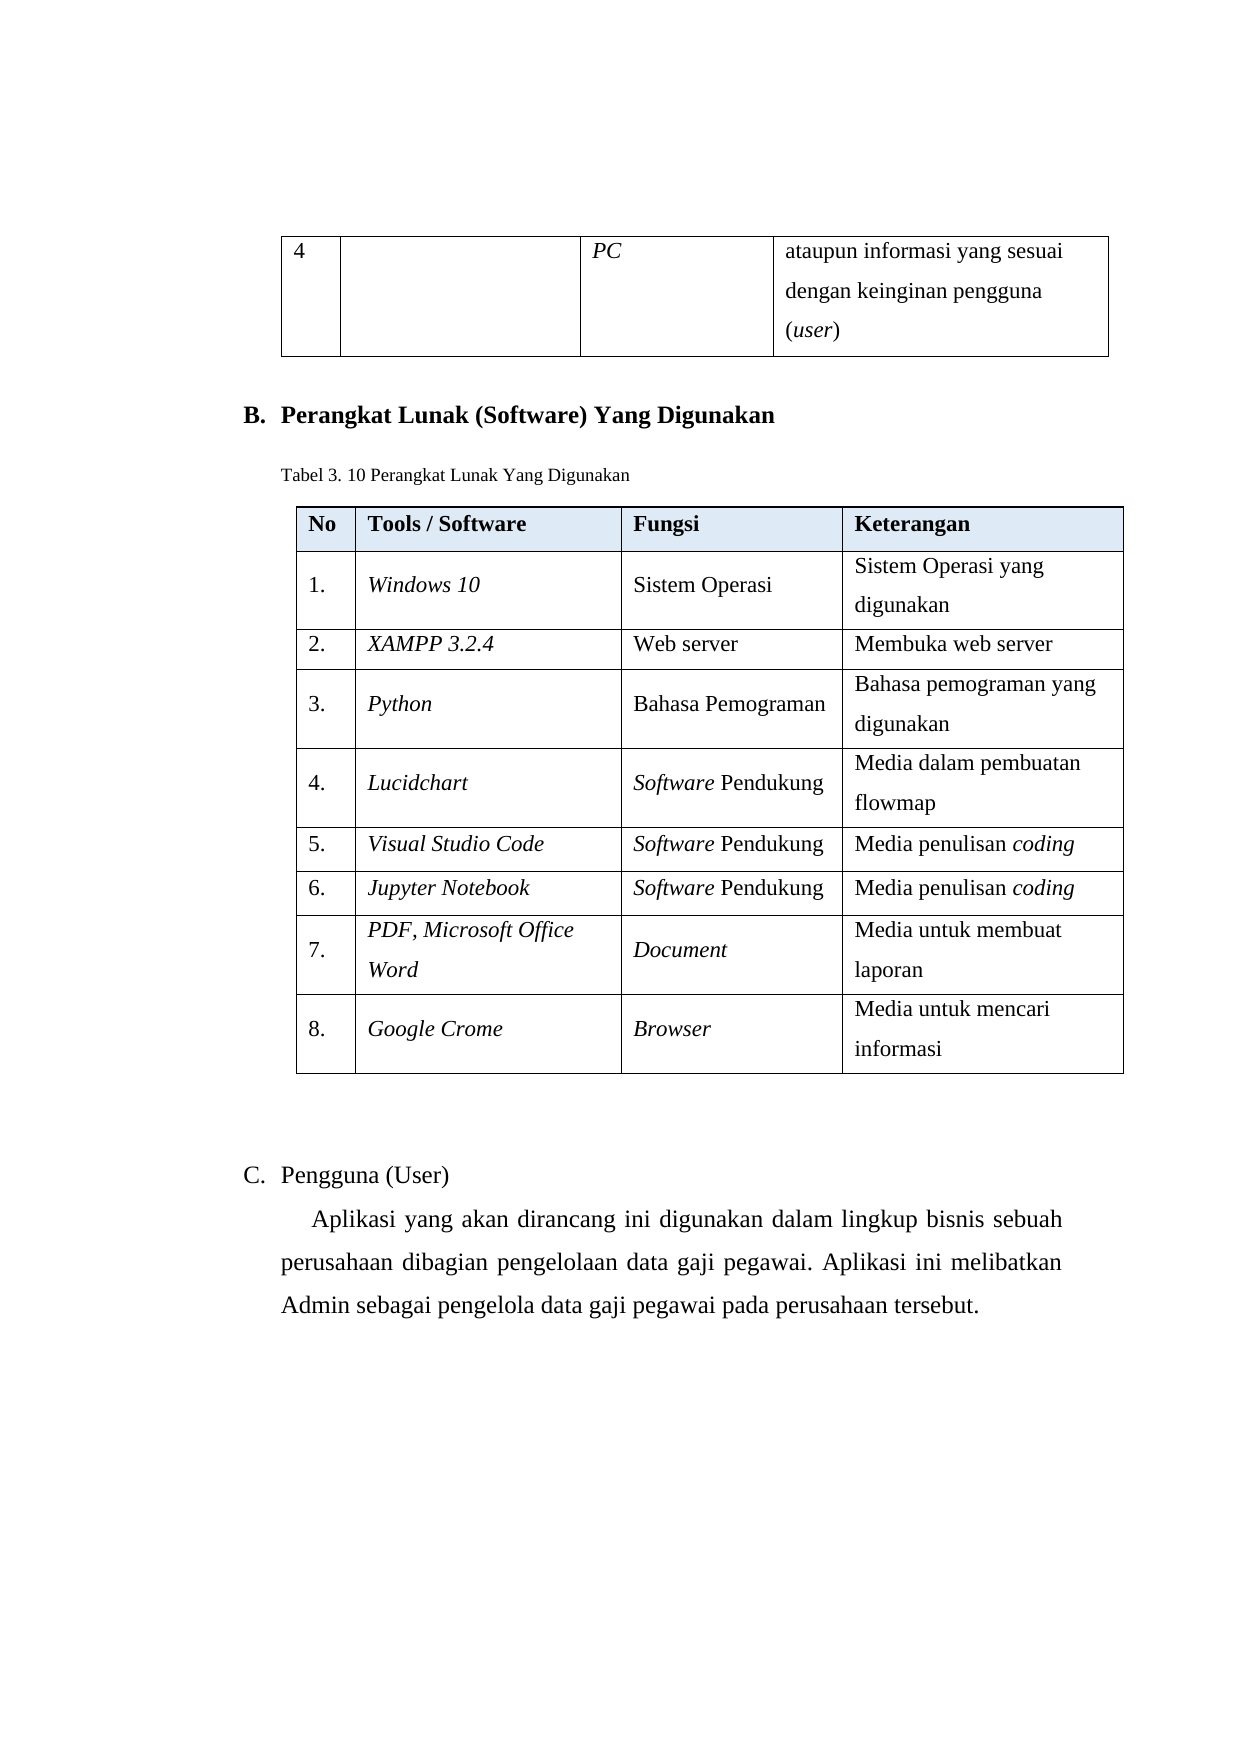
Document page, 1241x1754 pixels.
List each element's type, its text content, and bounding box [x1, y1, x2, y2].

table_cell Sistem Operasi [622, 552, 842, 629]
table_cell Lucidchart [356, 749, 621, 827]
table_cell Bahasa Pemograman [622, 670, 842, 748]
table_cell 1. [297, 552, 355, 629]
table_cell 4 [282, 237, 340, 356]
text Tabel 3. 10 Perangkat Lunak Yang Digunakan [281, 464, 1063, 486]
list Pengguna (User) [243, 1161, 1063, 1189]
table_cell Media untuk membuat laporan [843, 916, 1123, 994]
table_cell 5. [297, 828, 355, 871]
table_header Tools / Software [356, 508, 621, 551]
table_cell Google Crome [356, 995, 621, 1073]
table_cell Visual Studio Code [356, 828, 621, 871]
table_cell Software Pendukung [622, 828, 842, 871]
table_cell Windows 10 [356, 552, 621, 629]
table_cell 4. [297, 749, 355, 827]
table_cell 6. [297, 872, 355, 915]
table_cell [341, 237, 580, 356]
table_cell Media dalam pembuatan flowmap [843, 749, 1123, 827]
list Perangkat Lunak (Software) Yang Digunakan [243, 400, 1063, 429]
table_cell Document [622, 916, 842, 994]
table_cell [774, 237, 1108, 356]
table_cell XAMPP 3.2.4 [356, 630, 621, 669]
table_cell Python [356, 670, 621, 748]
table_cell Bahasa pemograman yang digunakan [843, 670, 1123, 748]
table_cell Media penulisan coding [843, 828, 1123, 871]
table_cell Web server [622, 630, 842, 669]
table_cell PC [581, 237, 773, 356]
table_cell PDF, Microsoft Office Word [356, 916, 621, 994]
table_cell 3. [297, 670, 355, 748]
table_cell Sistem Operasi yang digunakan [843, 552, 1123, 629]
table_cell Browser [622, 995, 842, 1073]
table_cell 2. [297, 630, 355, 669]
table_cell Membuka web server [843, 630, 1123, 669]
table_cell Media untuk mencari informasi [843, 995, 1123, 1073]
table_header No [297, 508, 355, 551]
table_cell 8. [297, 995, 355, 1073]
table_cell Jupyter Notebook [356, 872, 621, 915]
table_cell Media penulisan coding [843, 872, 1123, 915]
list Aplikasi yang akan dirancang ini digunakan dalam lingkup bisnis sebuah perusahaan dibagian pengelolaan data gaji pegawai. Aplikasi ini melibatkan Admin sebagai pengelola data gaji pegawai pada perusahaan tersebut. [281, 1204, 1063, 1319]
table_header Keterangan [843, 508, 1123, 551]
table_cell Software Pendukung [622, 872, 842, 915]
table_cell Software Pendukung [622, 749, 842, 827]
table_header Fungsi [622, 508, 842, 551]
table_cell 7. [297, 916, 355, 994]
